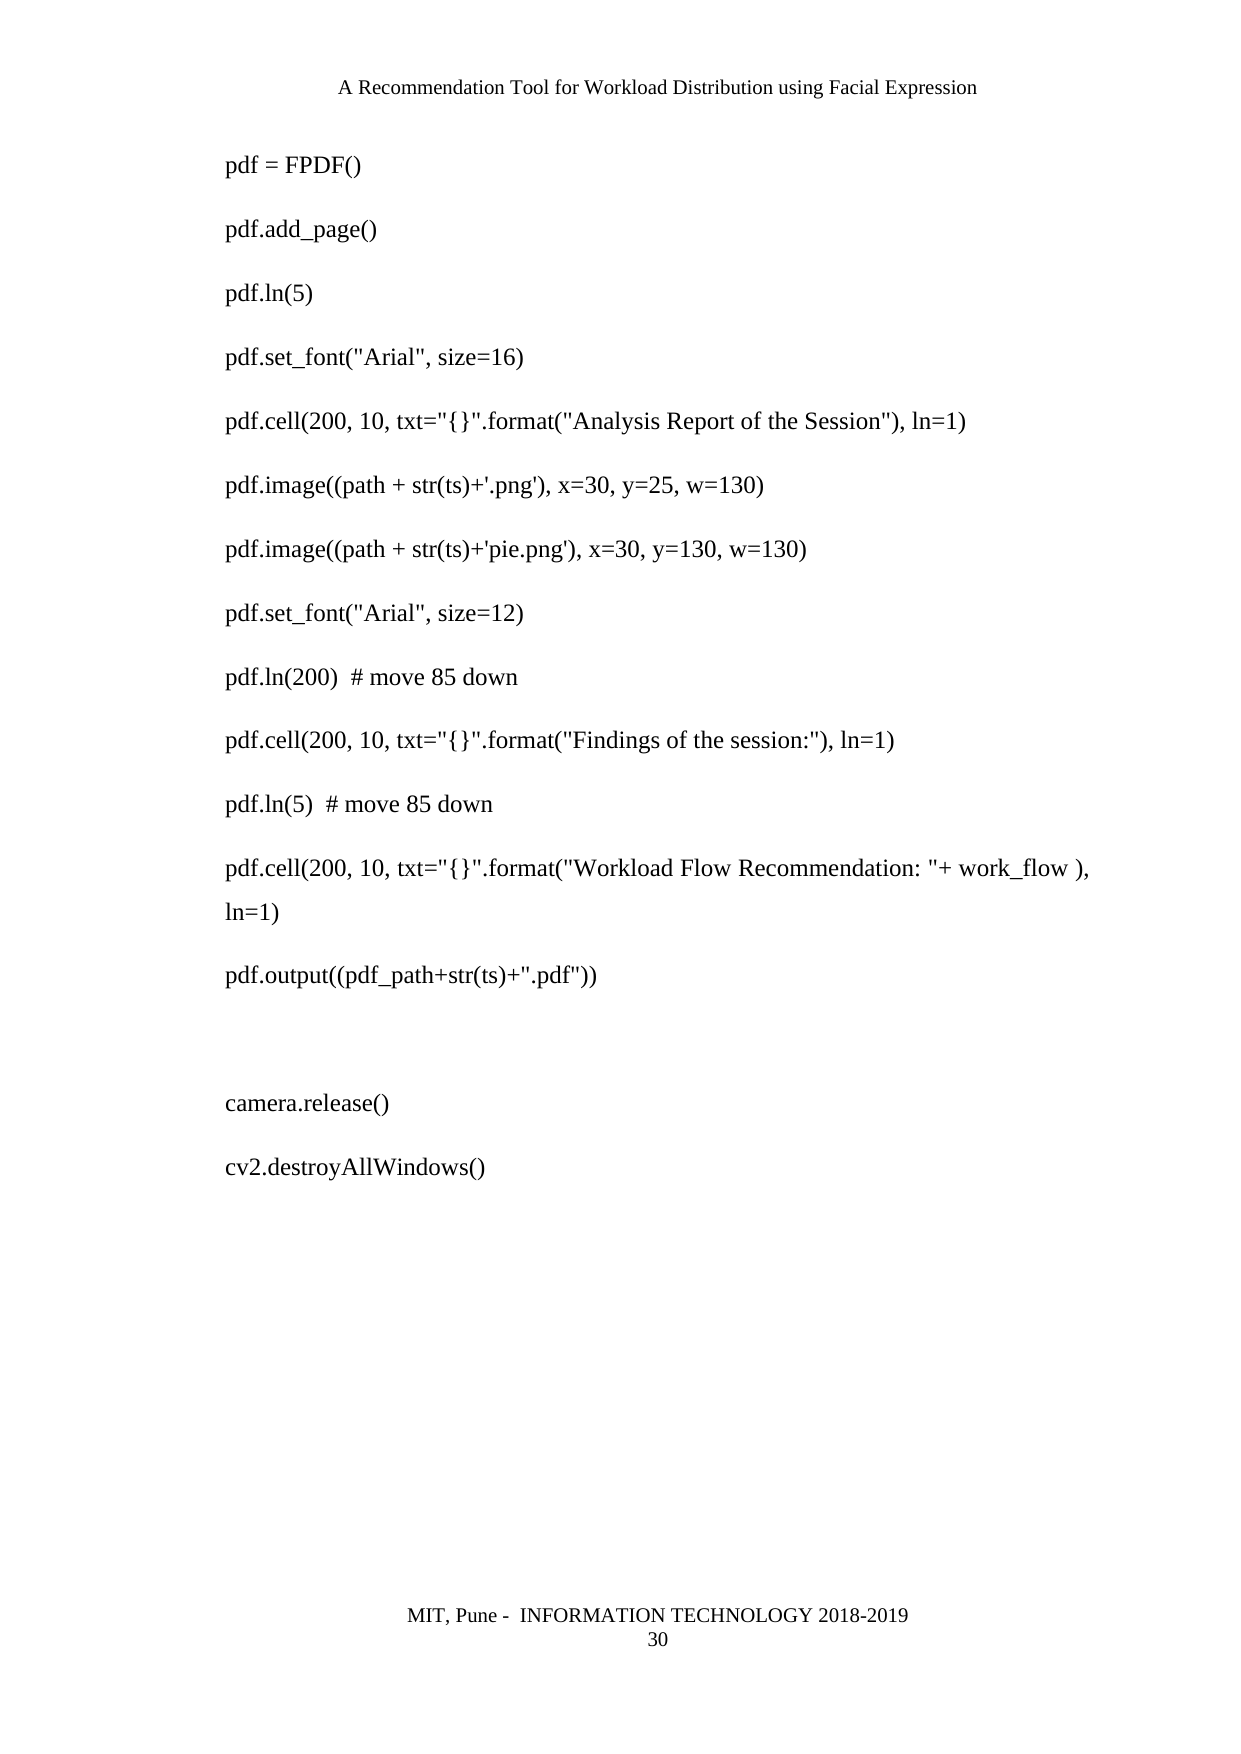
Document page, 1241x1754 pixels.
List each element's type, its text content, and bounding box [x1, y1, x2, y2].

text pdf.ln(5) [225, 278, 1090, 307]
text pdf.set_font("Arial", size=12) [225, 598, 1090, 626]
text pdf = FPDF() [225, 150, 1090, 179]
text cv2.destroyAllWindows() [225, 1152, 1090, 1181]
text pdf.set_font("Arial", size=16) [225, 342, 1090, 371]
text pdf.image((path + str(ts)+'pie.png'), x=30, y=130, w=130) [225, 534, 1090, 562]
text pdf.add_page() [225, 214, 1090, 243]
text camera.release() [225, 1088, 1090, 1117]
text pdf.cell(200, 10, txt="{}".format("Findings of the session:"), ln=1) [225, 726, 1090, 754]
text pdf.image((path + str(ts)+'.png'), x=30, y=25, w=130) [225, 470, 1090, 498]
text pdf.ln(5) # move 85 down [225, 789, 1090, 818]
text pdf.output((pdf_path+str(ts)+".pdf")) [225, 961, 1090, 989]
text pdf.cell(200, 10, txt="{}".format("Analysis Report of the Session"), ln=1) [225, 406, 1090, 434]
text pdf.ln(200) # move 85 down [225, 662, 1090, 690]
text pdf.cell(200, 10, txt="{}".format("Workload Flow Recommendation: "+ work_flow ), ln=1) [225, 853, 1090, 925]
